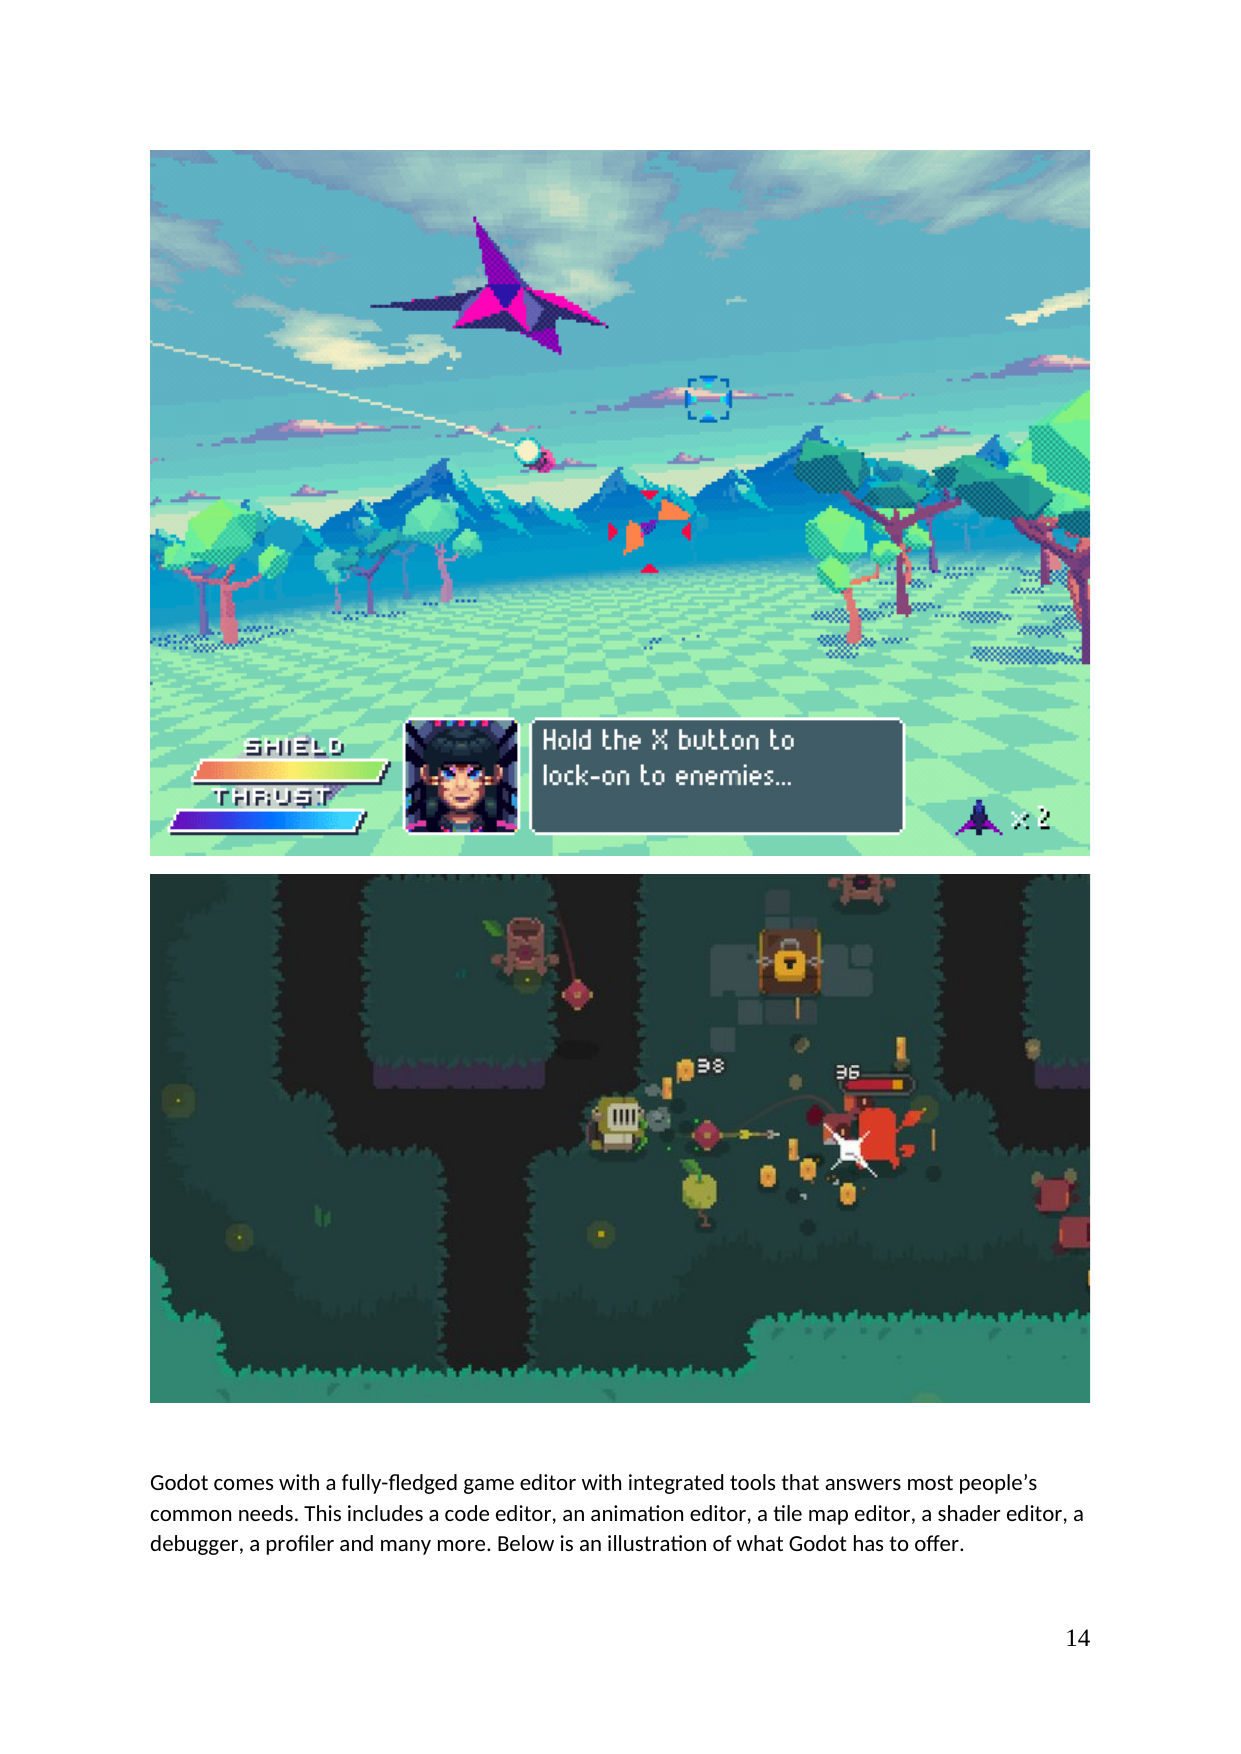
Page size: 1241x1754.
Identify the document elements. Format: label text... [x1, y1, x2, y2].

text Godot comes with a fully-fledged game editor with integrated tools that answers most people’s common needs. This includes a code editor, an animation editor, a tile map editor, a shader editor, a debugger, a profiler and many more. Below is an illustration of what Godot has to offer. [150, 1468, 1090, 1557]
picture [150, 874, 1091, 1403]
picture [150, 150, 1091, 856]
